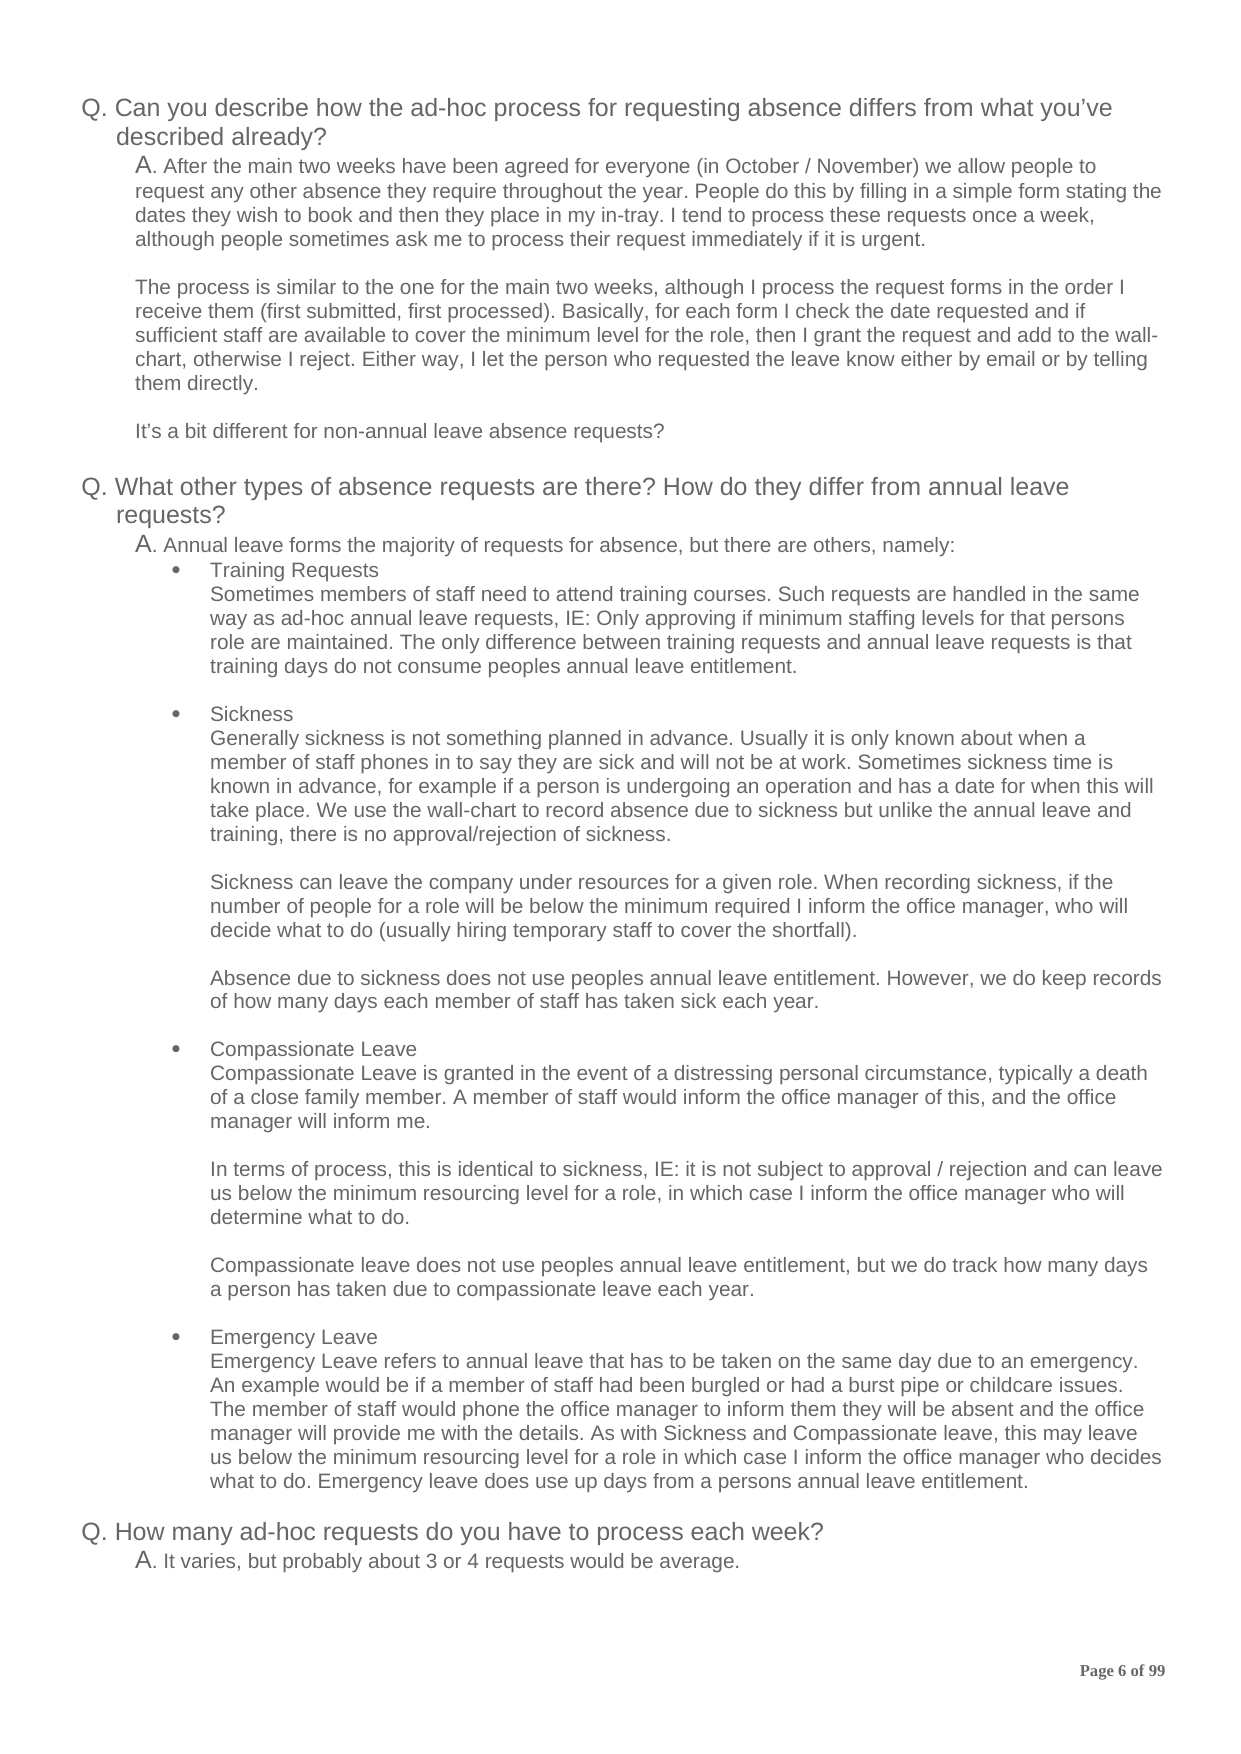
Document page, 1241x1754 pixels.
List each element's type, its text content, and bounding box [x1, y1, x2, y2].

text A. Annual leave forms the majority of requests for absence, but there are others, namely: [135, 529, 1165, 558]
text A. It varies, but probably about 3 or 4 requests would be average. [135, 1545, 1165, 1574]
list Training Requests Sometimes members of staff need to attend training courses. Such requests are handled in the same way as ad-hoc annual leave requests, IE: Only approving if minimum staffing levels for that persons role are maintained. The only difference between training requests and annual leave requests is that training days do not consume peoples annual leave entitlement. [172, 558, 1165, 678]
list Sickness [172, 702, 1165, 726]
text Compassionate Leave is granted in the event of a distressing personal circumstance, typically a death of a close family member. A member of staff would inform the office manager of this, and the office manager will inform me. [210, 1061, 1165, 1133]
text Compassionate leave does not use peoples annual leave entitlement, but we do track how many days a person has taken due to compassionate leave each year. [210, 1253, 1165, 1301]
list Generally sickness is not something planned in advance. Usually it is only known about when a member of staff phones in to say they are sick and will not be at work. Sometimes sickness time is known in advance, for example if a person is undergoing an operation and has a date for when this will take place. We use the wall-chart to record absence due to sickness but unlike the annual leave and training, there is no approval/rejection of sickness. [210, 726, 1165, 846]
list Compassionate Leave [172, 1037, 1165, 1061]
text It’s a bit different for non-annual leave absence requests? [135, 419, 1165, 443]
list Emergency Leave [172, 1325, 1165, 1349]
list Sickness can leave the company under resources for a given role. When recording sickness, if the number of people for a role will be below the minimum required I inform the office manager, who will decide what to do (usually hiring temporary staff to cover the shortfall). [210, 869, 1165, 941]
list Emergency Leave refers to annual leave that has to be taken on the same day due to an emergency. An example would be if a member of staff had been burgled or had a burst pipe or childcare issues. The member of staff would phone the office manager to inform them they will be absent and the office manager will provide me with the details. As with Sickness and Compassionate leave, this may leave us below the minimum resourcing level for a role in which case I inform the office manager who decides what to do. Emergency leave does use up days from a persons annual leave entitlement. [210, 1349, 1165, 1493]
text Q. What other types of absence requests are there? How do they differ from annual leave requests? [81, 472, 1165, 529]
text In terms of process, this is identical to sickness, IE: it is not subject to approval / rejection and can leave us below the minimum resourcing level for a role, in which case I inform the office manager who will determine what to do. [210, 1157, 1165, 1229]
list Absence due to sickness does not use peoples annual leave entitlement. However, we do keep records of how many days each member of staff has taken sick each year. [210, 965, 1165, 1013]
text A. After the main two weeks have been agreed for everyone (in October / November) we allow people to request any other absence they require throughout the year. People do this by filling in a simple form stating the dates they wish to book and then they place in my in-tray. I tend to process these requests once a week, although people sometimes ask me to process their request immediately if it is urgent. [135, 151, 1165, 251]
text Q. How many ad-hoc requests do you have to process each week? [81, 1517, 1165, 1545]
text The process is similar to the one for the main two weeks, although I process the request forms in the order I receive them (first submitted, first processed). Basically, for each form I check the date requested and if sufficient staff are available to cover the minimum level for the role, then I grant the request and add to the wall-chart, otherwise I reject. Either way, I let the person who requested the leave know either by email or by telling them directly. [135, 275, 1165, 395]
text Q. Can you describe how the ad-hoc process for requesting absence differs from what you’ve described already? [81, 93, 1165, 151]
